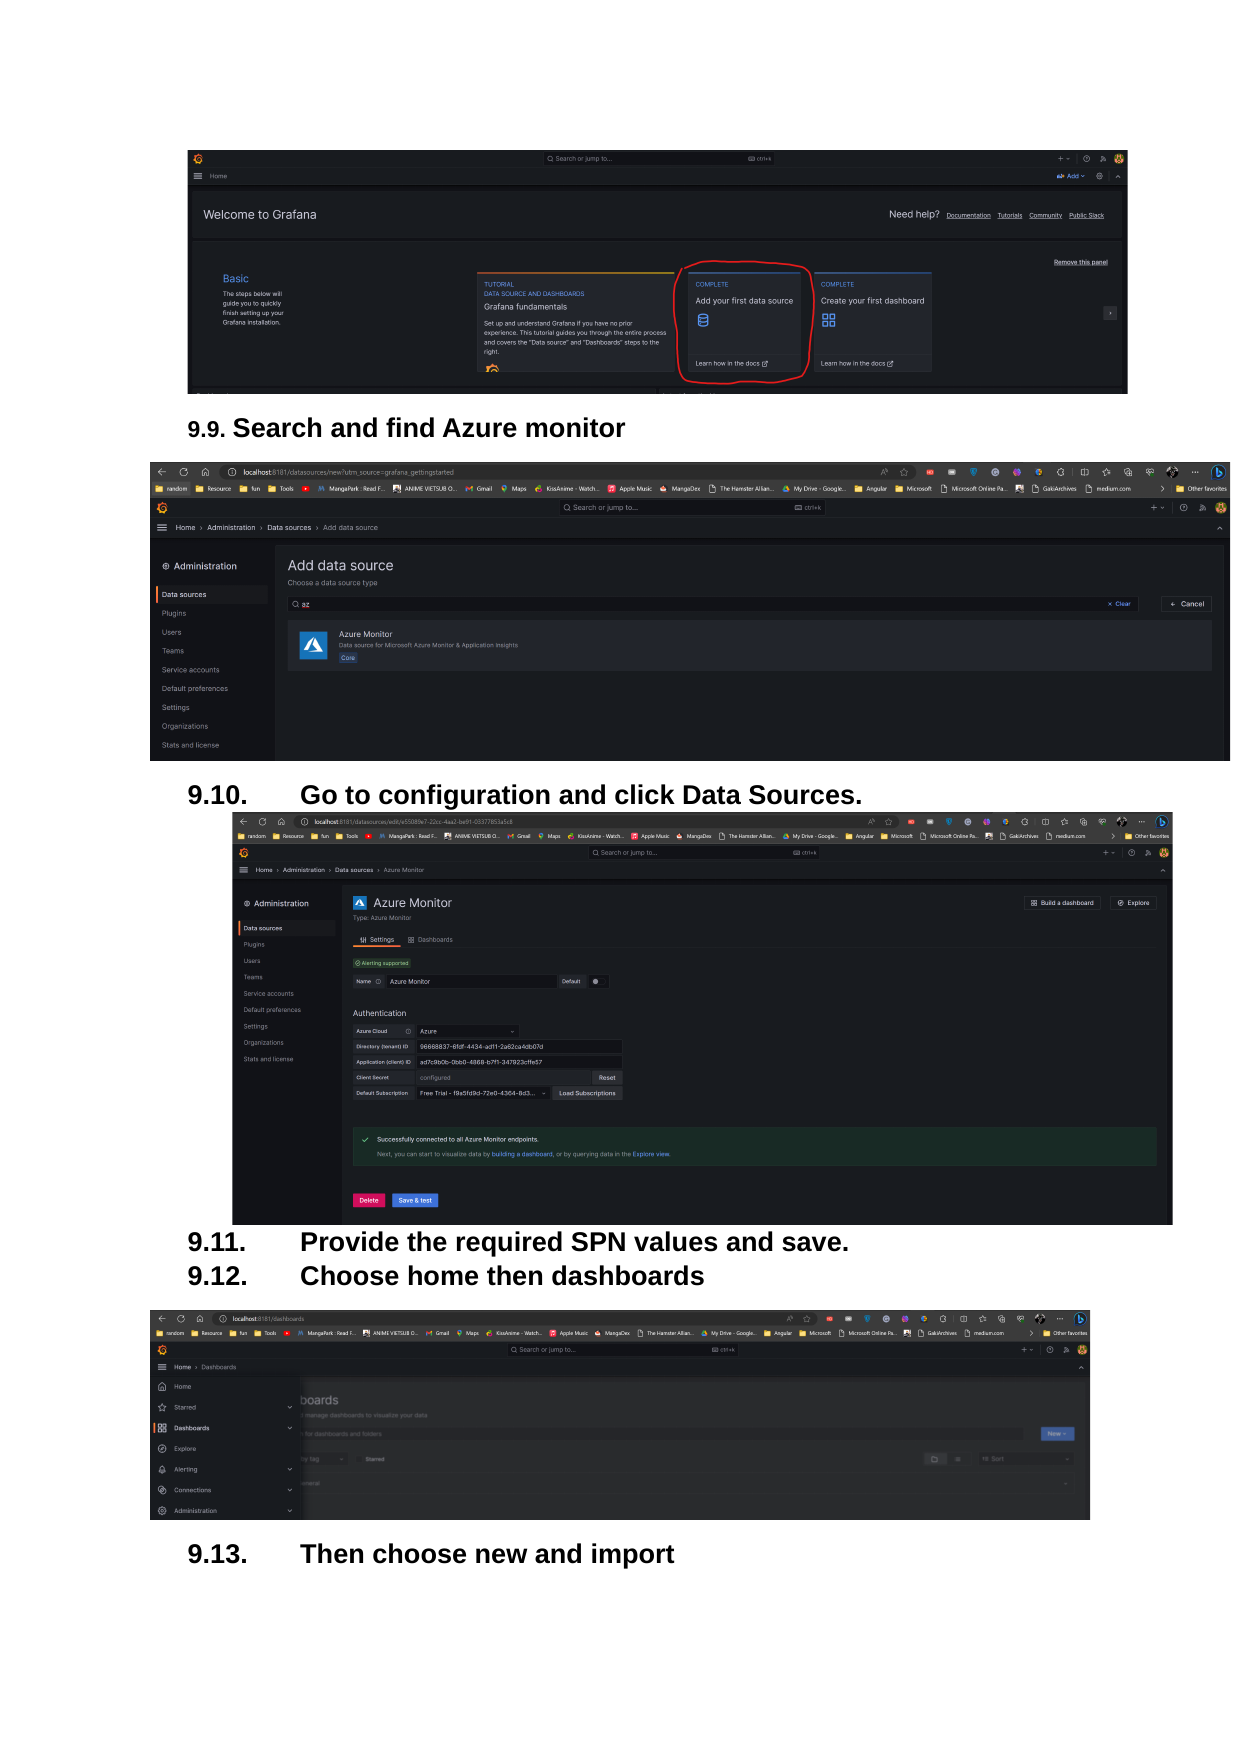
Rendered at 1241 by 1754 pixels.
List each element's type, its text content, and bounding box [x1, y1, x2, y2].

list Provide the required SPN values and save. [187, 1226, 1090, 1258]
picture [150, 1310, 1091, 1520]
list Search and find Azure monitor [187, 412, 1090, 443]
list Choose home then dashboards [187, 1260, 1090, 1291]
picture [187, 150, 1128, 394]
picture [232, 812, 1173, 1225]
picture [150, 462, 1231, 761]
list Then choose new and import [187, 1538, 1090, 1569]
